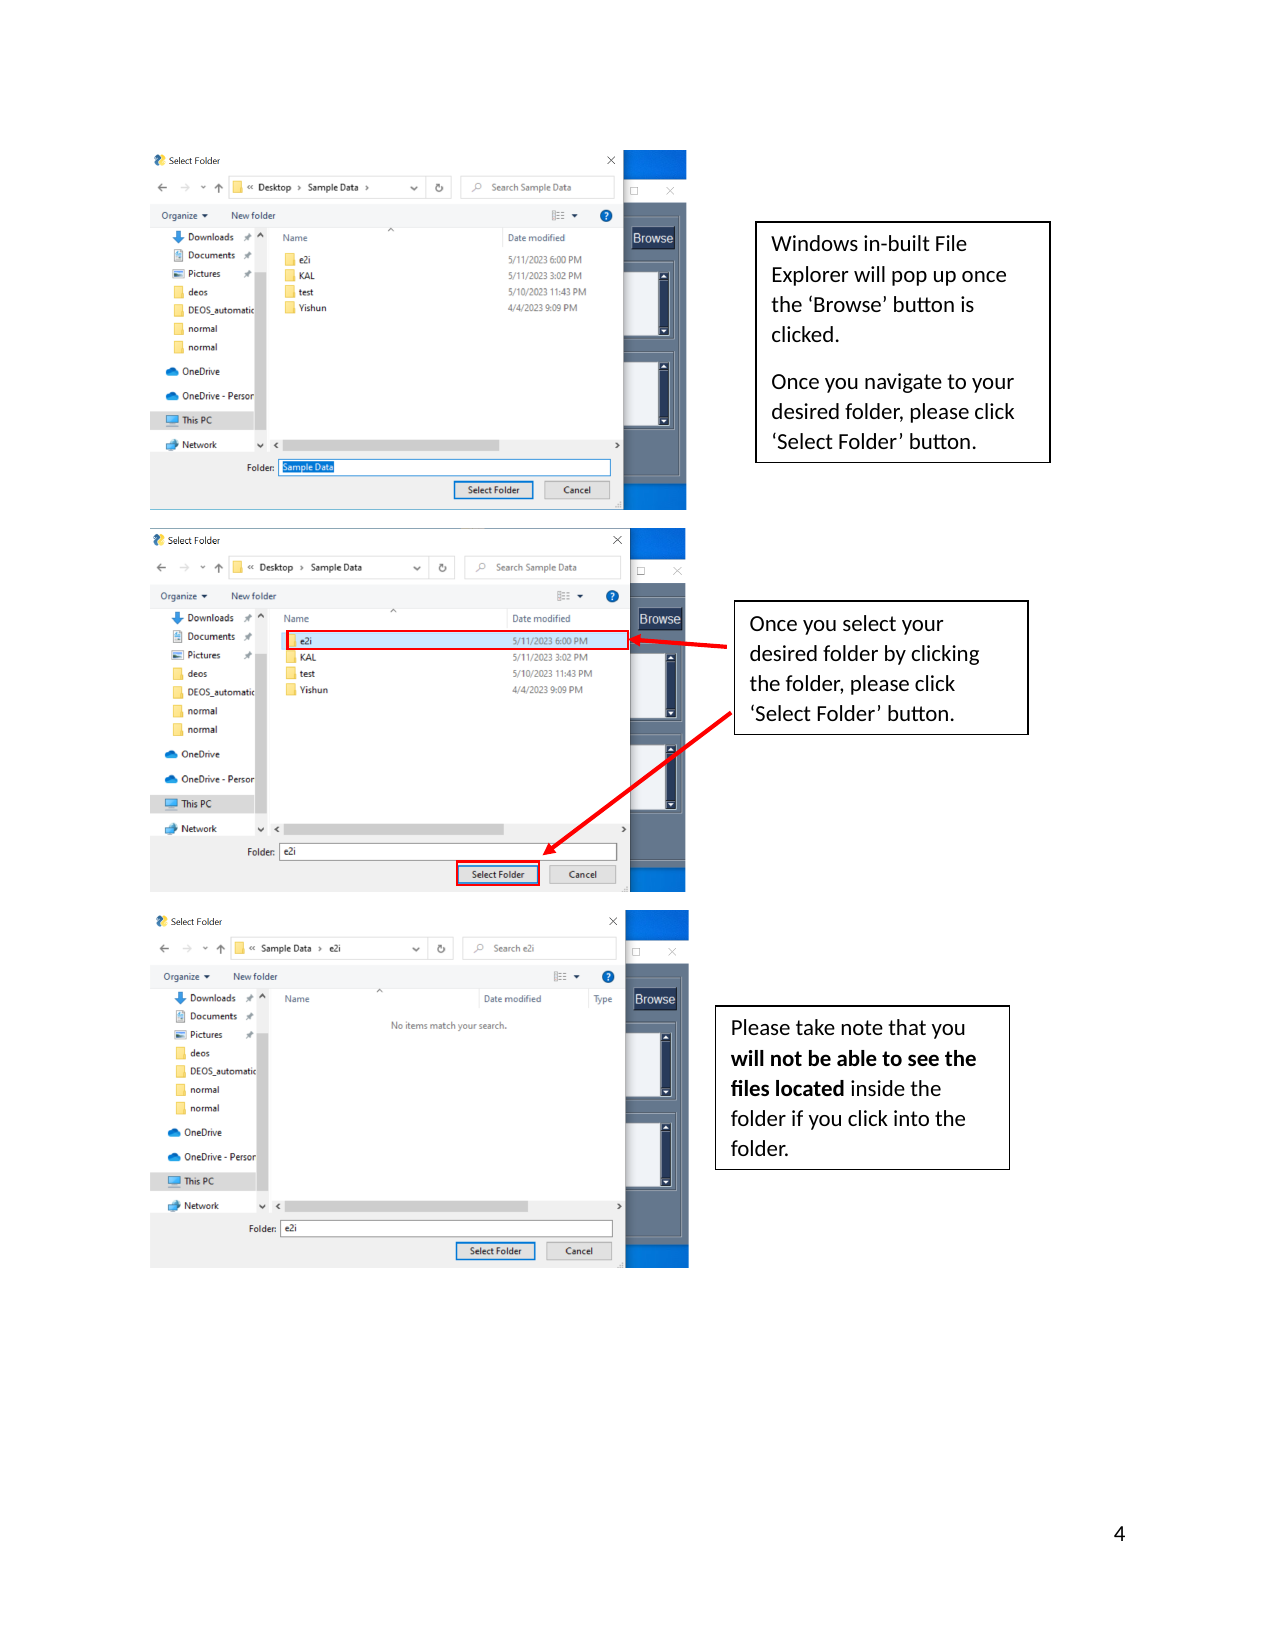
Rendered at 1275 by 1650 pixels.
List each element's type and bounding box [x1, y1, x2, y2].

picture [150, 150, 687, 510]
picture [150, 910, 689, 1268]
picture [289, 632, 627, 648]
picture [150, 528, 686, 892]
